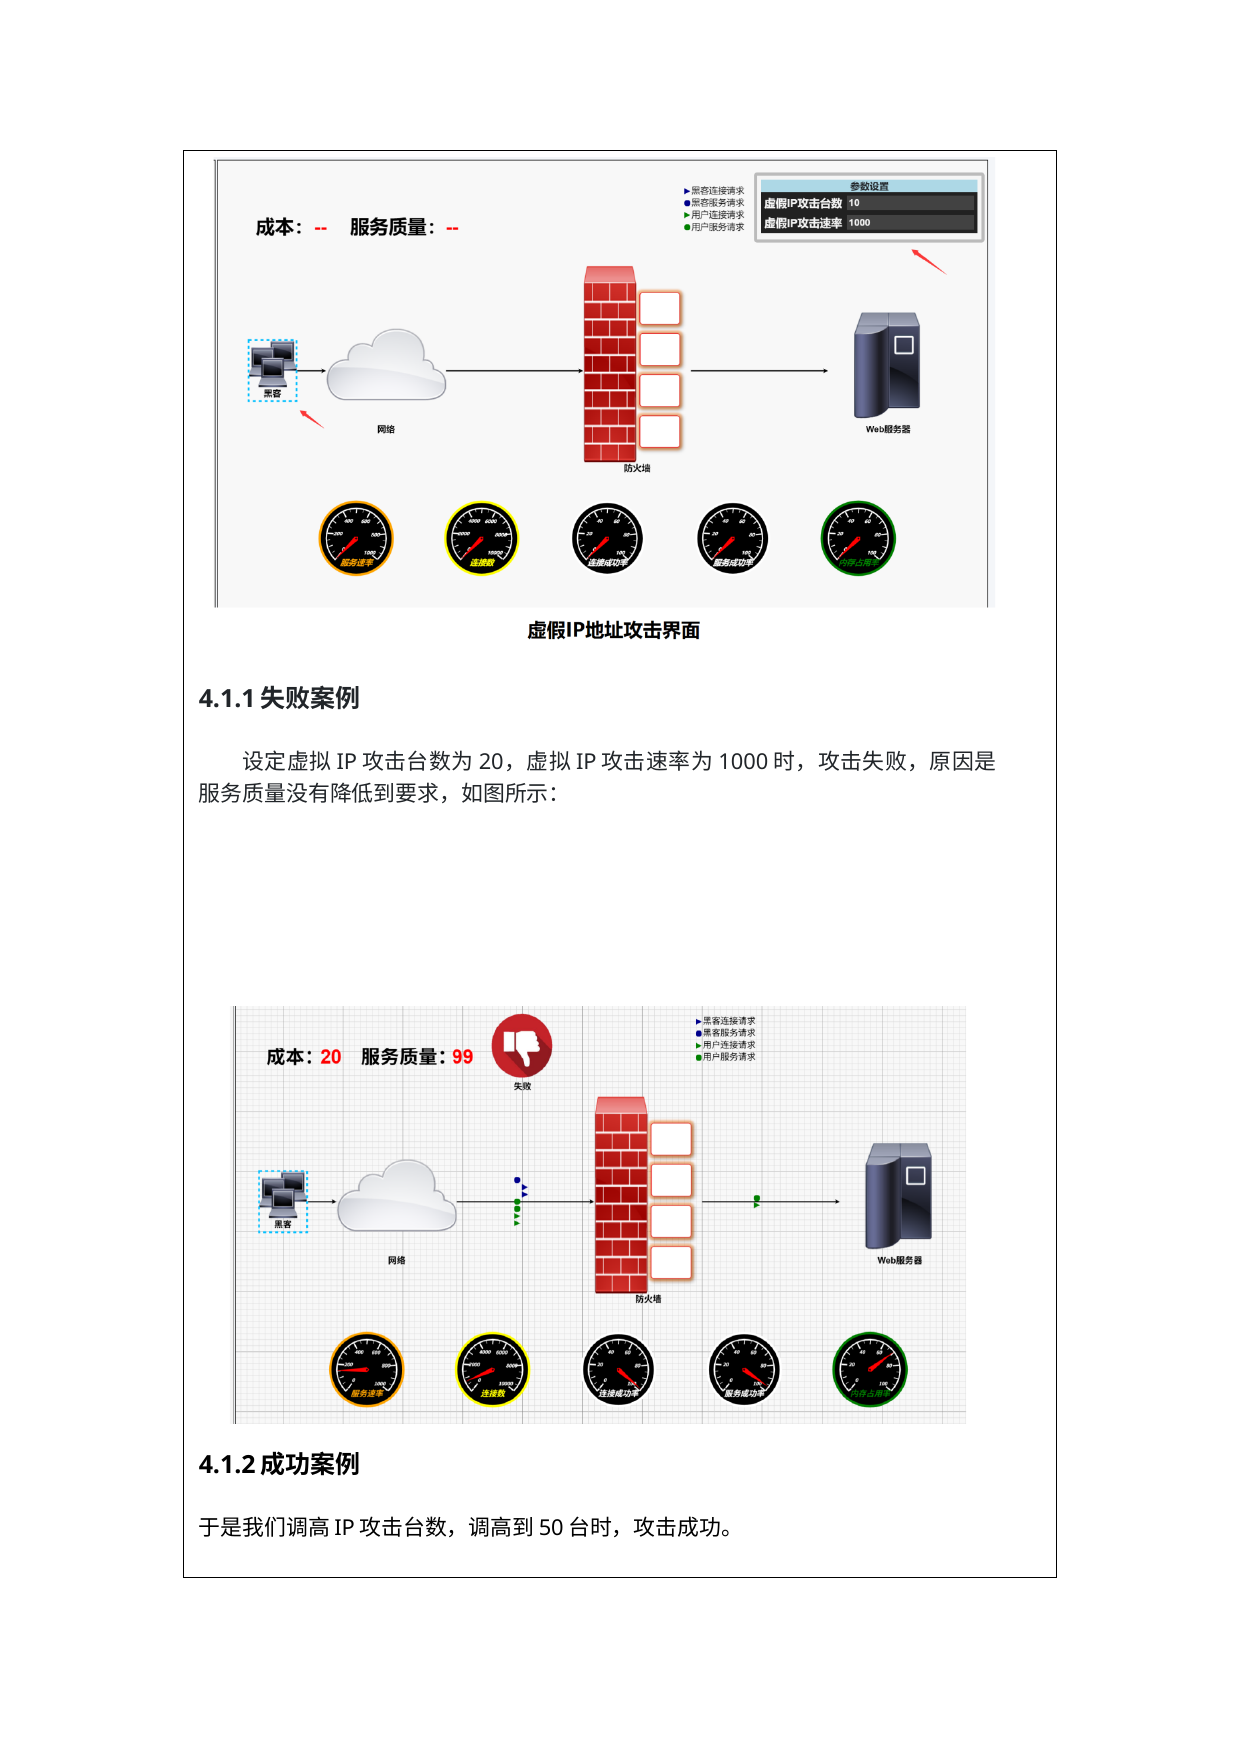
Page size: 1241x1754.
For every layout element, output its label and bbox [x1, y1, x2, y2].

table_cell [184, 151, 1056, 1577]
picture [229, 1006, 967, 1424]
picture [213, 157, 996, 650]
